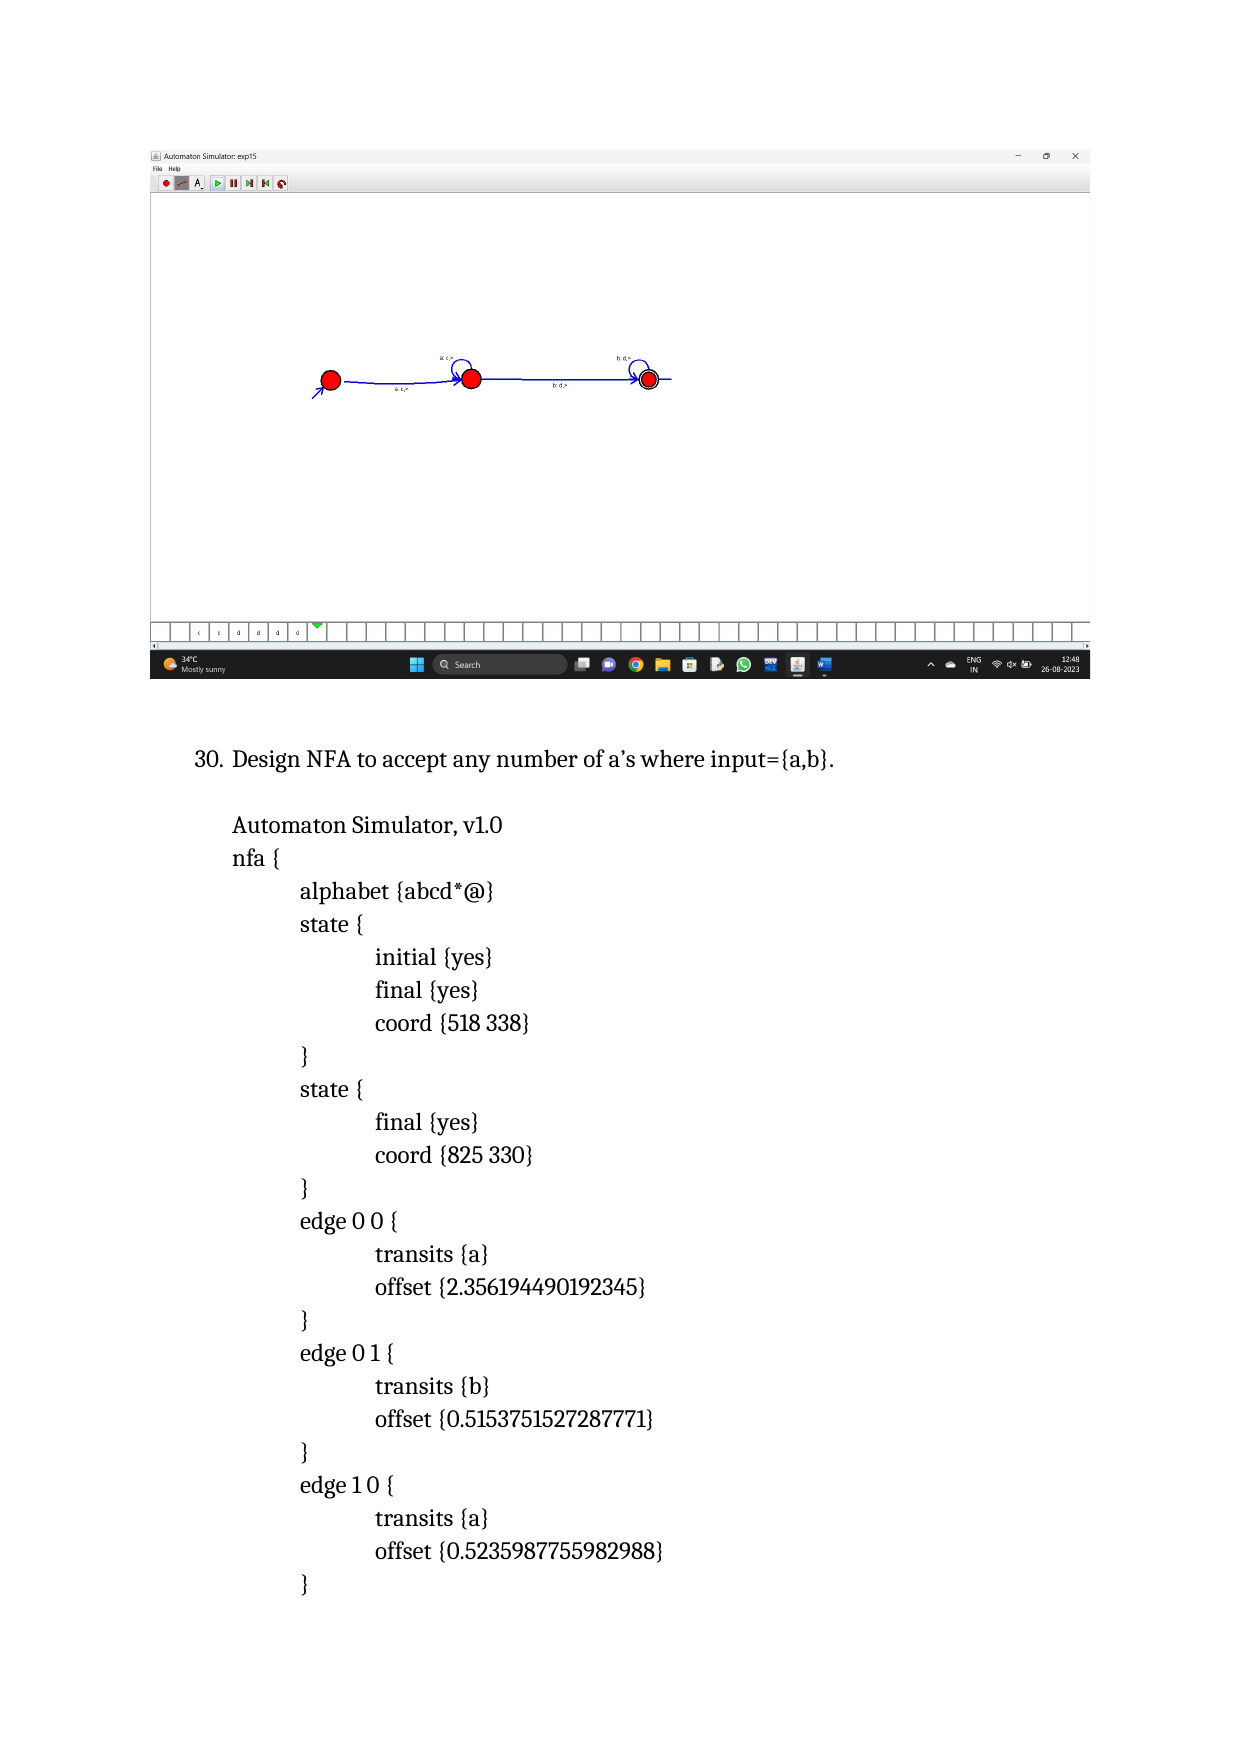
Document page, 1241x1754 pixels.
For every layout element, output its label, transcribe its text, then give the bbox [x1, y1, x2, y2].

list edge 1 0 { [232, 1471, 1090, 1500]
list state { [232, 910, 1090, 938]
list } [232, 1042, 1090, 1071]
list state { [232, 1075, 1090, 1103]
list } [232, 1306, 1090, 1335]
list edge 0 1 { [232, 1339, 1090, 1368]
list Design NFA to accept any number of a’s where input={a,b}. [194, 744, 1090, 773]
picture [150, 150, 1091, 679]
list edge 0 0 { [232, 1207, 1090, 1236]
list final {yes} [232, 976, 1090, 1004]
list coord {825 330} [232, 1141, 1090, 1169]
list offset {0.5235987755982988} [232, 1537, 1090, 1566]
list initial {yes} [232, 943, 1090, 971]
list transits {b} [232, 1372, 1090, 1401]
list } [232, 1174, 1090, 1203]
list final {yes} [232, 1108, 1090, 1137]
list alphabet {abcd*@} [232, 877, 1090, 905]
list nfa { [232, 844, 1090, 872]
list transits {a} [232, 1240, 1090, 1269]
list coord {518 338} [232, 1009, 1090, 1037]
list transits {a} [232, 1504, 1090, 1533]
list offset {2.356194490192345} [232, 1273, 1090, 1302]
list } [232, 1438, 1090, 1467]
list Automaton Simulator, v1.0 [232, 811, 1090, 839]
list } [232, 1570, 1090, 1599]
list offset {0.5153751527287771} [232, 1405, 1090, 1434]
